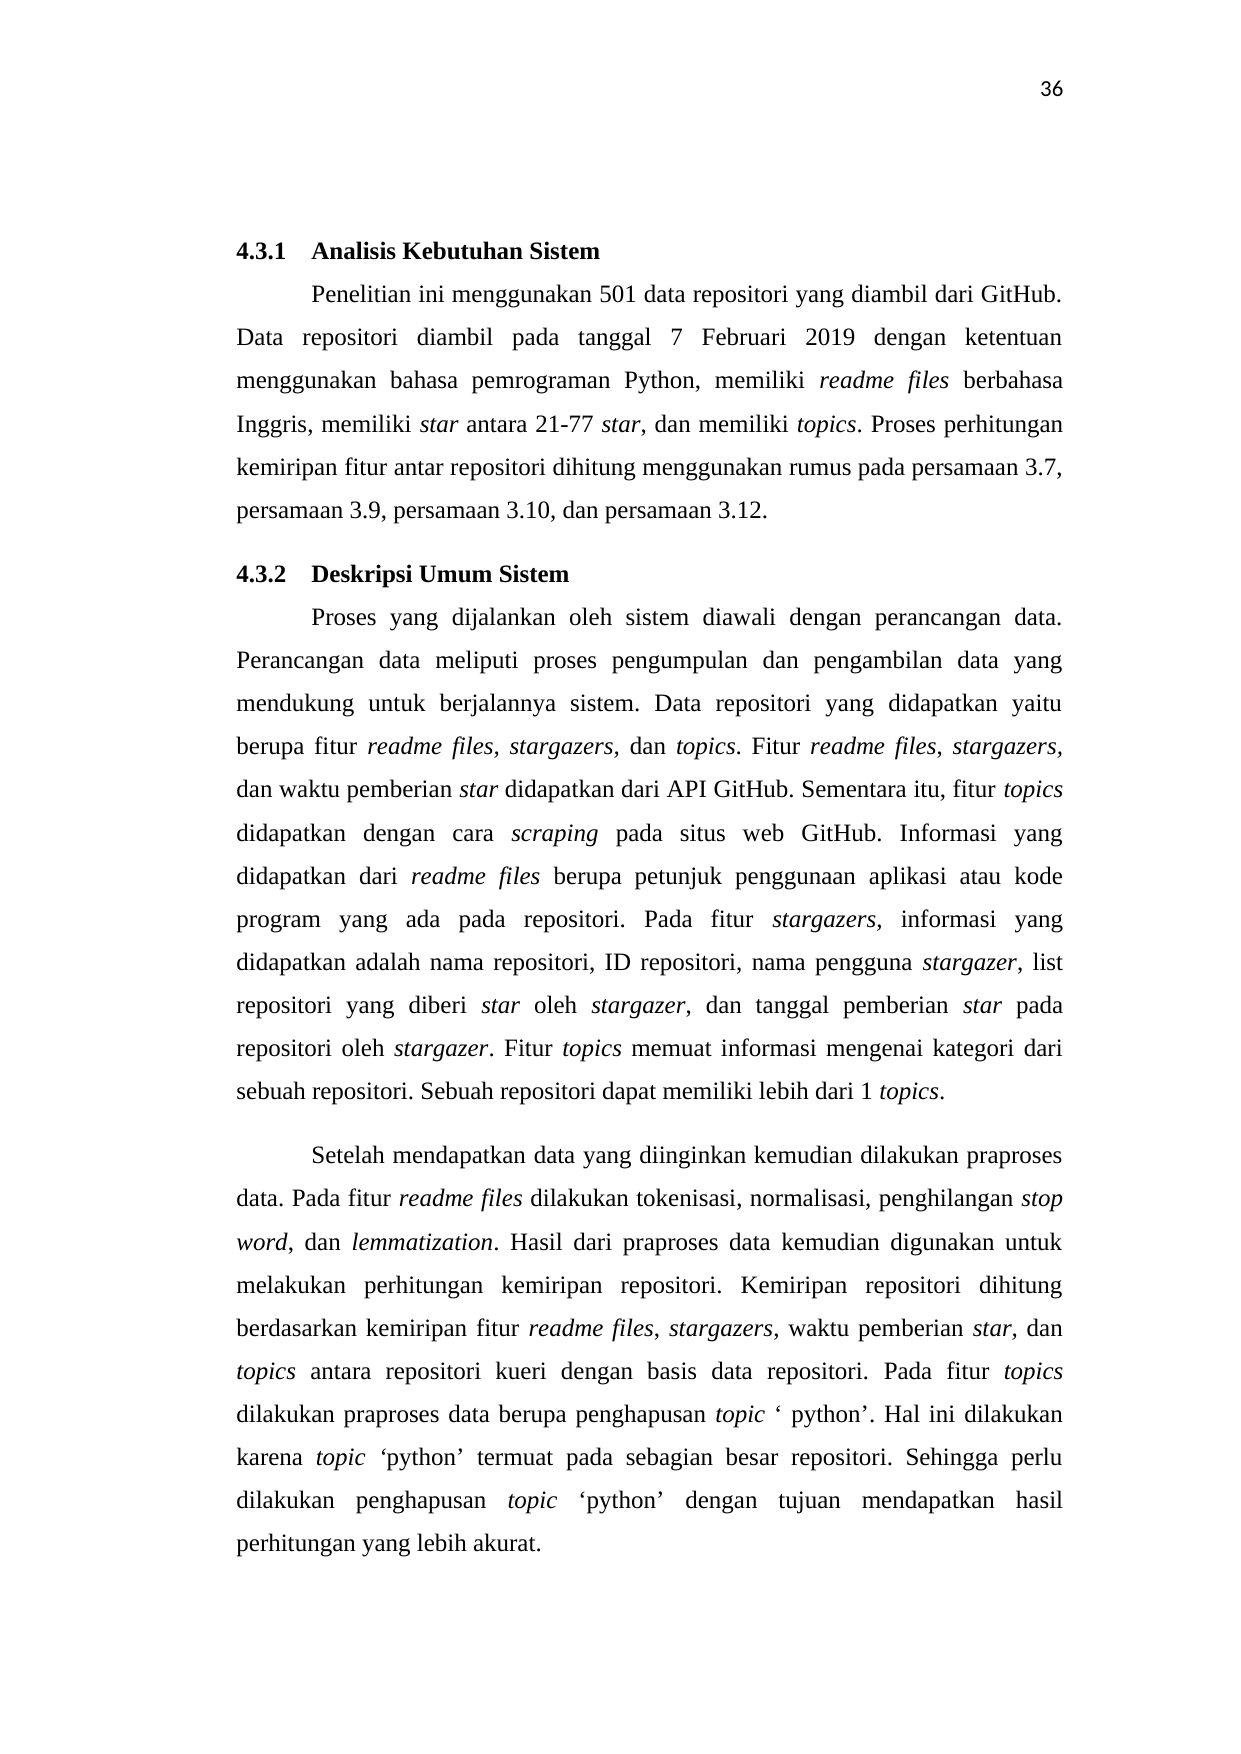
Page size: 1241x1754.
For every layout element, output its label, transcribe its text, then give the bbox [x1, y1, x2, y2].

subtitle 4.3.2 Deskripsi Umum Sistem [236, 559, 1063, 588]
subtitle 4.3.1 Analisis Kebutuhan Sistem [236, 236, 1063, 265]
text Setelah mendapatkan data yang diinginkan kemudian dilakukan praproses data. Pada fitur readme files dilakukan tokenisasi, normalisasi, penghilangan stop word, dan lemmatization. Hasil dari praproses data kemudian digunakan untuk melakukan perhitungan kemiripan repositori. Kemiripan repositori dihitung berdasarkan kemiripan fitur readme files, stargazers, waktu pemberian star, dan topics antara repositori kueri dengan basis data repositori. Pada fitur topics dilakukan praproses data berupa penghapusan topic ‘ python’. Hal ini dilakukan karena topic ‘python’ termuat pada sebagian besar repositori. Sehingga perlu dilakukan penghapusan topic ‘python’ dengan tujuan mendapatkan hasil perhitungan yang lebih akurat. [236, 1140, 1063, 1557]
text Proses yang dijalankan oleh sistem diawali dengan perancangan data. Perancangan data meliputi proses pengumpulan dan pengambilan data yang mendukung untuk berjalannya sistem. Data repositori yang didapatkan yaitu berupa fitur readme files, stargazers, dan topics. Fitur readme files, stargazers, dan waktu pemberian star didapatkan dari API GitHub. Sementara itu, fitur topics didapatkan dengan cara scraping pada situs web GitHub. Informasi yang didapatkan dari readme files berupa petunjuk penggunaan aplikasi atau kode program yang ada pada repositori. Pada fitur stargazers, informasi yang didapatkan adalah nama repositori, ID repositori, nama pengguna stargazer, list repositori yang diberi star oleh stargazer, dan tanggal pemberian star pada repositori oleh stargazer. Fitur topics memuat informasi mengenai kategori dari sebuah repositori. Sebuah repositori dapat memiliki lebih dari 1 topics. [236, 602, 1063, 1105]
text Penelitian ini menggunakan 501 data repositori yang diambil dari GitHub. Data repositori diambil pada tanggal 7 Februari 2019 dengan ketentuan menggunakan bahasa pemrograman Python, memiliki readme files berbahasa Inggris, memiliki star antara 21-77 star, dan memiliki topics. Proses perhitungan kemiripan fitur antar repositori dihitung menggunakan rumus pada persamaan 3.7, persamaan 3.9, persamaan 3.10, dan persamaan 3.12. [236, 279, 1063, 524]
